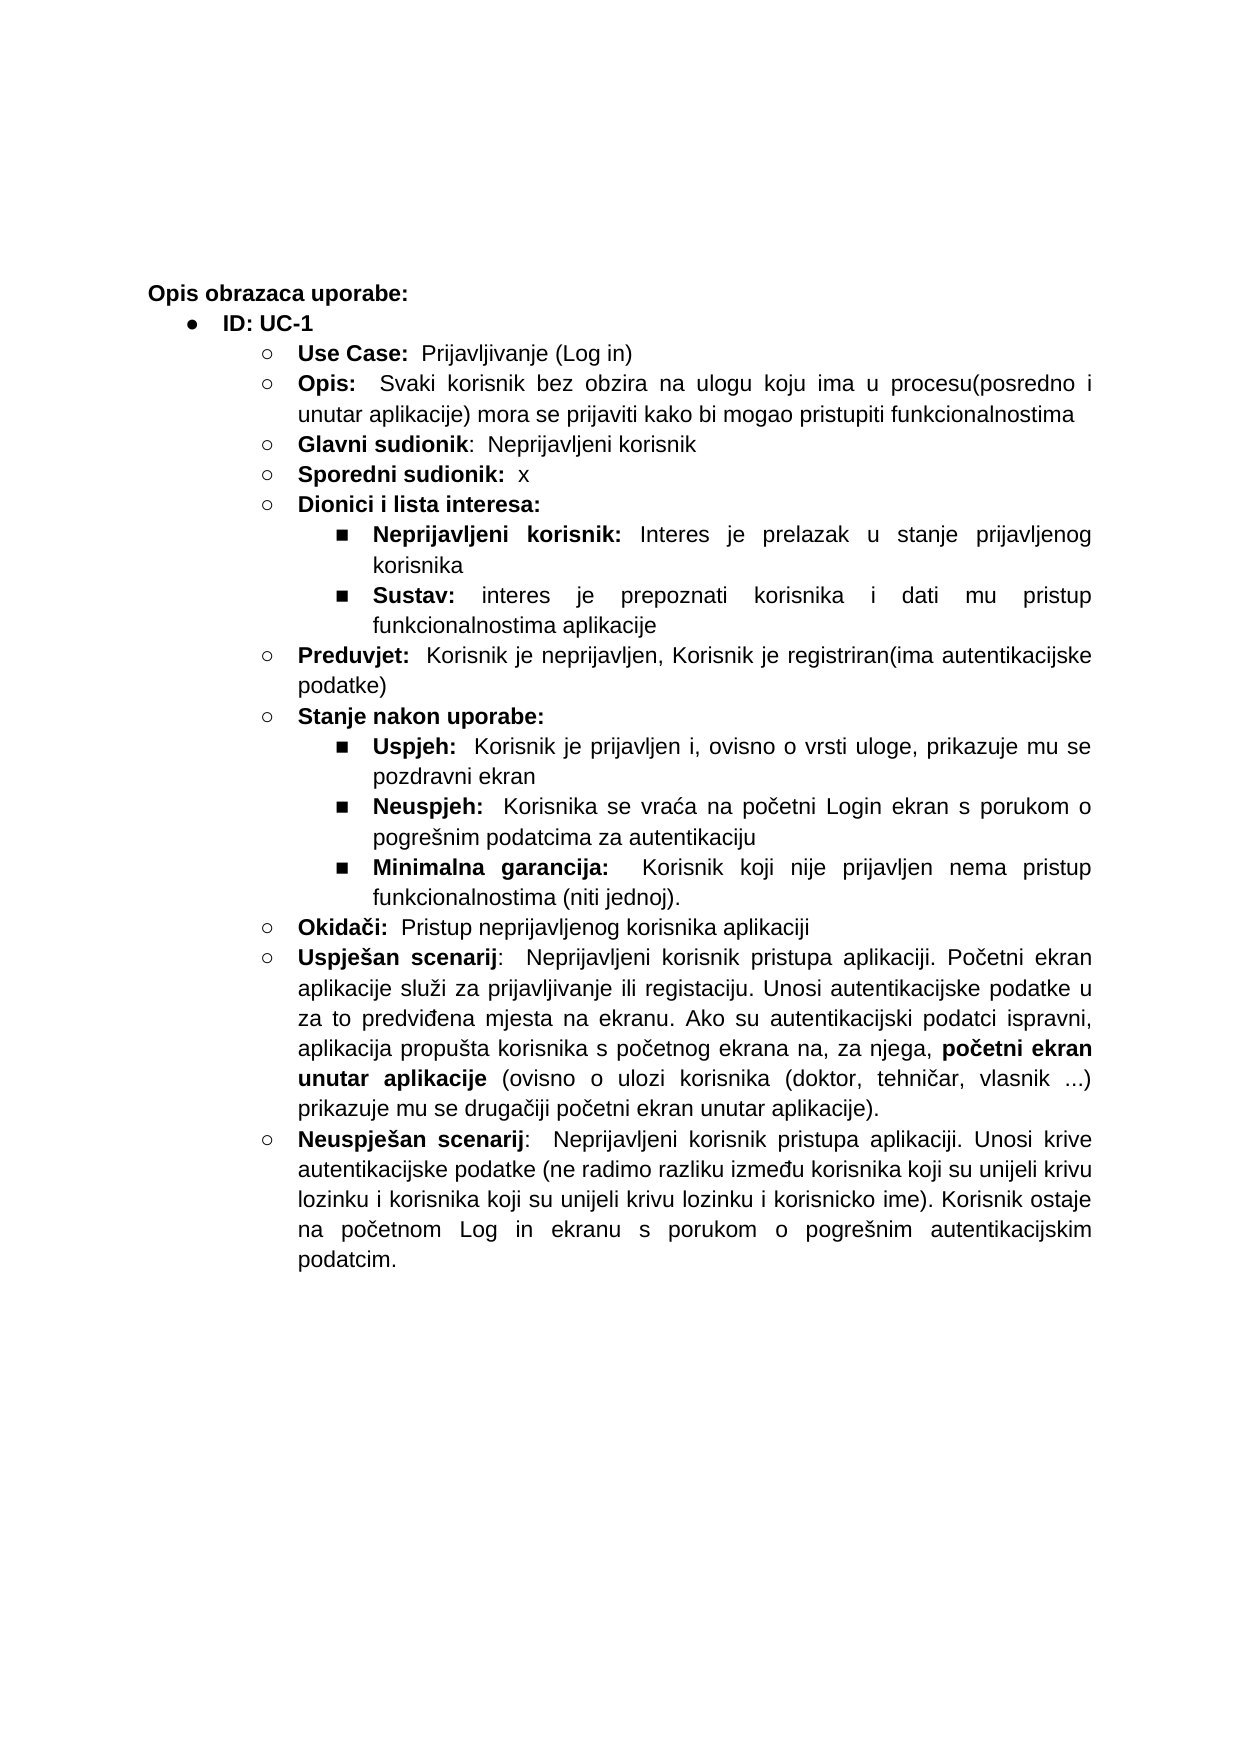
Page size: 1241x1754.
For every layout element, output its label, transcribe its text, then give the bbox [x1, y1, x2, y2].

list Minimalna garancija: Korisnik koji nije prijavljen nema pristup funkcionalnostima (niti jednoj). [335, 854, 1093, 910]
list Okidači: Pristup neprijavljenog korisnika aplikaciji [260, 914, 1093, 940]
list Sporedni sudionik: x [260, 461, 1093, 487]
text Opis obrazaca uporabe: [148, 280, 1093, 306]
list Opis: Svaki korisnik bez obzira na ulogu koju ima u procesu(posredno i unutar aplikacije) mora se prijaviti kako bi mogao pristupiti funkcionalnostima [260, 370, 1093, 427]
list Dionici i lista interesa: [260, 491, 1093, 517]
list Neuspjeh: Korisnika se vraća na početni Login ekran s porukom o pogrešnim podatcima za autentikaciju [335, 793, 1093, 850]
list Uspjeh: Korisnik je prijavljen i, ovisno o vrsti uloge, prikazuje mu se pozdravni ekran [335, 733, 1093, 789]
list Glavni sudionik: Neprijavljeni korisnik [260, 431, 1093, 457]
list Use Case: Prijavljivanje (Log in) [260, 340, 1093, 366]
list ID: UC-1 [185, 310, 1093, 336]
list Stanje nakon uporabe: [260, 703, 1093, 729]
list Neuspješan scenarij: Neprijavljeni korisnik pristupa aplikaciji. Unosi krive autentikacijske podatke (ne radimo razliku između korisnika koji su unijeli krivu lozinku i korisnika koji su unijeli krivu lozinku i korisnicko ime). Korisnik ostaje na početnom Log in ekranu s porukom o pogrešnim autentikacijskim podatcim. [260, 1126, 1093, 1273]
list Neprijavljeni korisnik: Interes je prelazak u stanje prijavljenog korisnika [335, 521, 1093, 578]
list Preduvjet: Korisnik je neprijavljen, Korisnik je registriran(ima autentikacijske podatke) [260, 642, 1093, 699]
list Sustav: interes je prepoznati korisnika i dati mu pristup funkcionalnostima aplikacije [335, 582, 1093, 638]
list Uspješan scenarij: Neprijavljeni korisnik pristupa aplikaciji. Početni ekran aplikacije služi za prijavljivanje ili registaciju. Unosi autentikacijske podatke u za to predviđena mjesta na ekranu. Ako su autentikacijski podatci ispravni, aplikacija propušta korisnika s početnog ekrana na, za njega, početni ekran unutar aplikacije (ovisno o ulozi korisnika (doktor, tehničar, vlasnik ...) prikazuje mu se drugačiji početni ekran unutar aplikacije). [260, 944, 1093, 1122]
